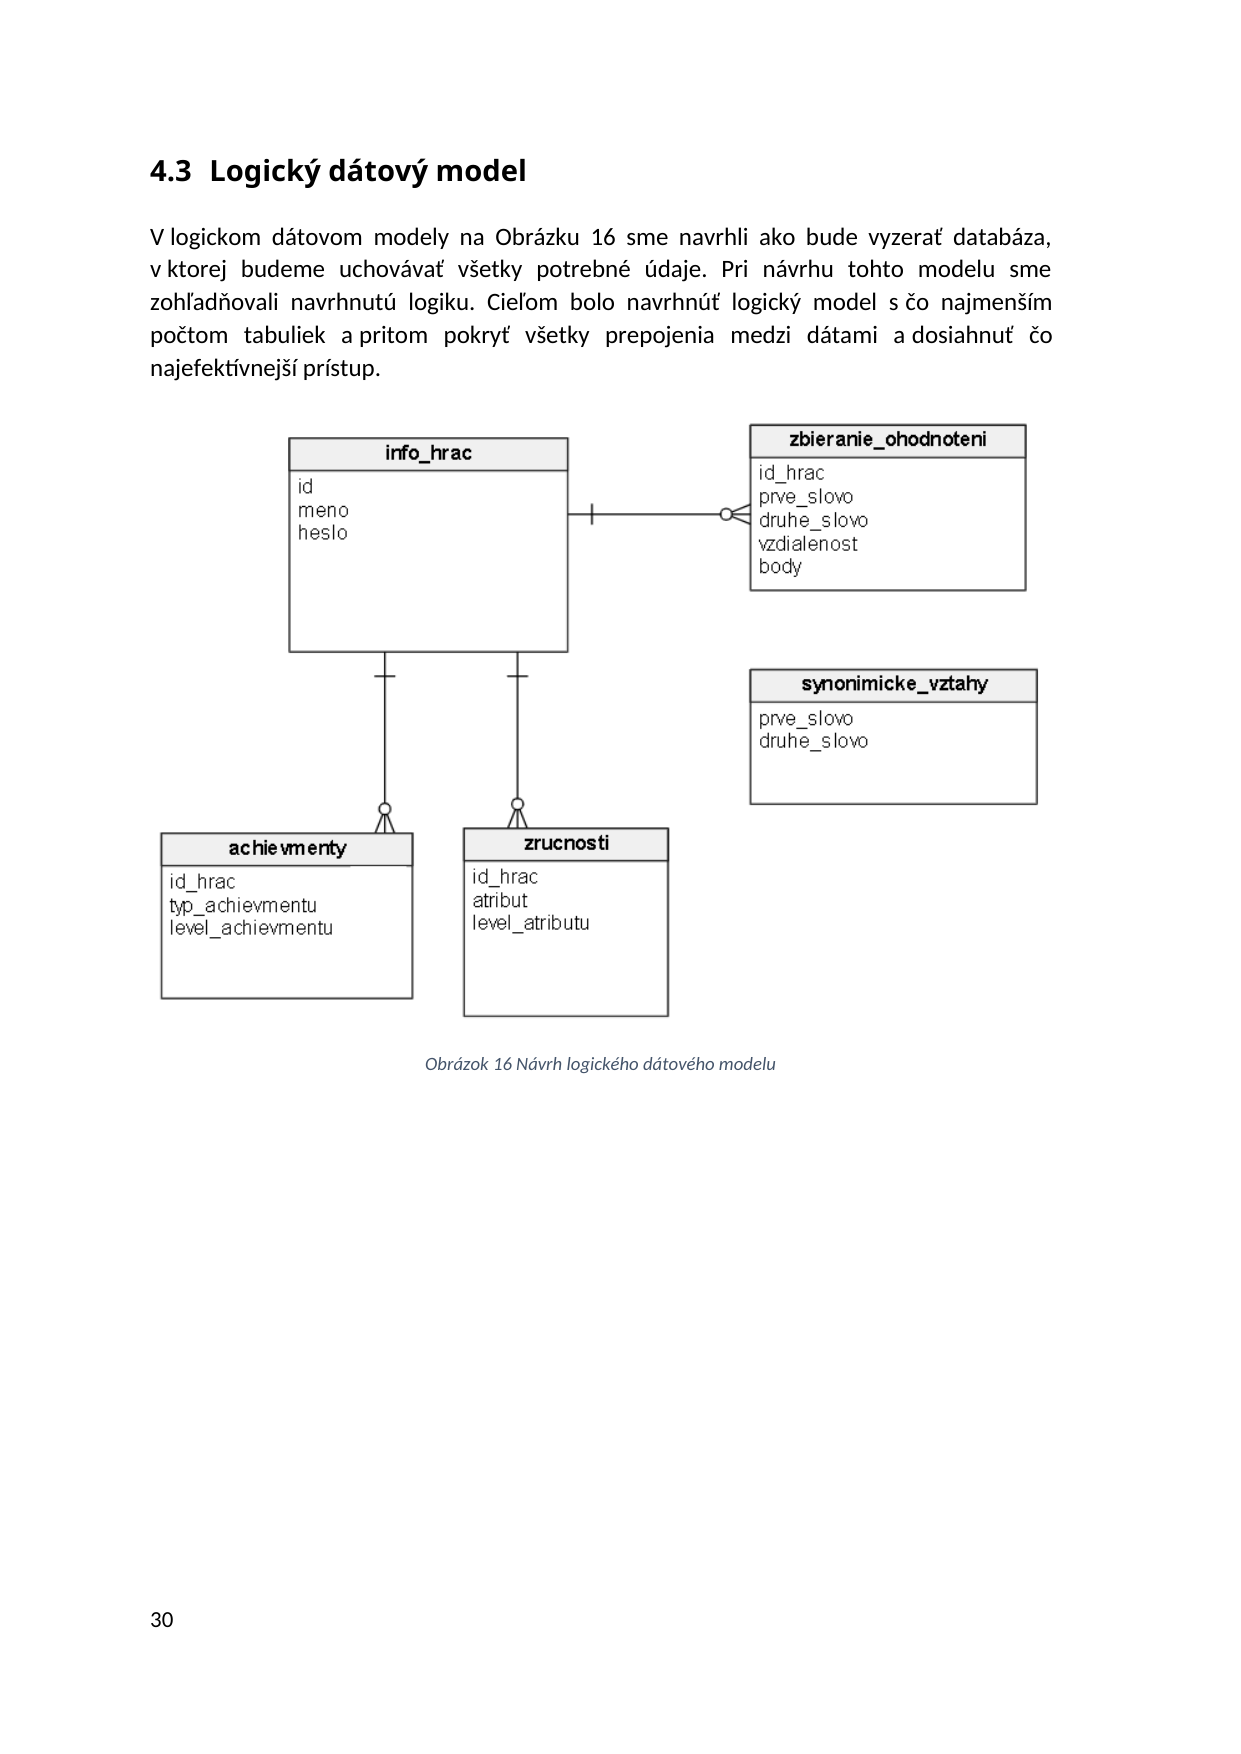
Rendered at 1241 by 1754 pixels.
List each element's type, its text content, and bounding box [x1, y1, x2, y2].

picture [150, 410, 1053, 1032]
subtitle Logický dátový model [150, 150, 1053, 190]
text Obrázok 16 Návrh logického dátového modelu [150, 1052, 1053, 1075]
text V logickom dátovom modely na Obrázku 16 sme navrhli ako bude vyzerať databáza, v ktorej budeme uchovávať všetky potrebné údaje. Pri návrhu tohto modelu sme zohľadňovali navrhnutú logiku. Cieľom bolo navrhnúť logický model s čo najmenším počtom tabuliek a pritom pokryť všetky prepojenia medzi dátami a dosiahnuť čo najefektívnejší prístup. [150, 221, 1053, 383]
